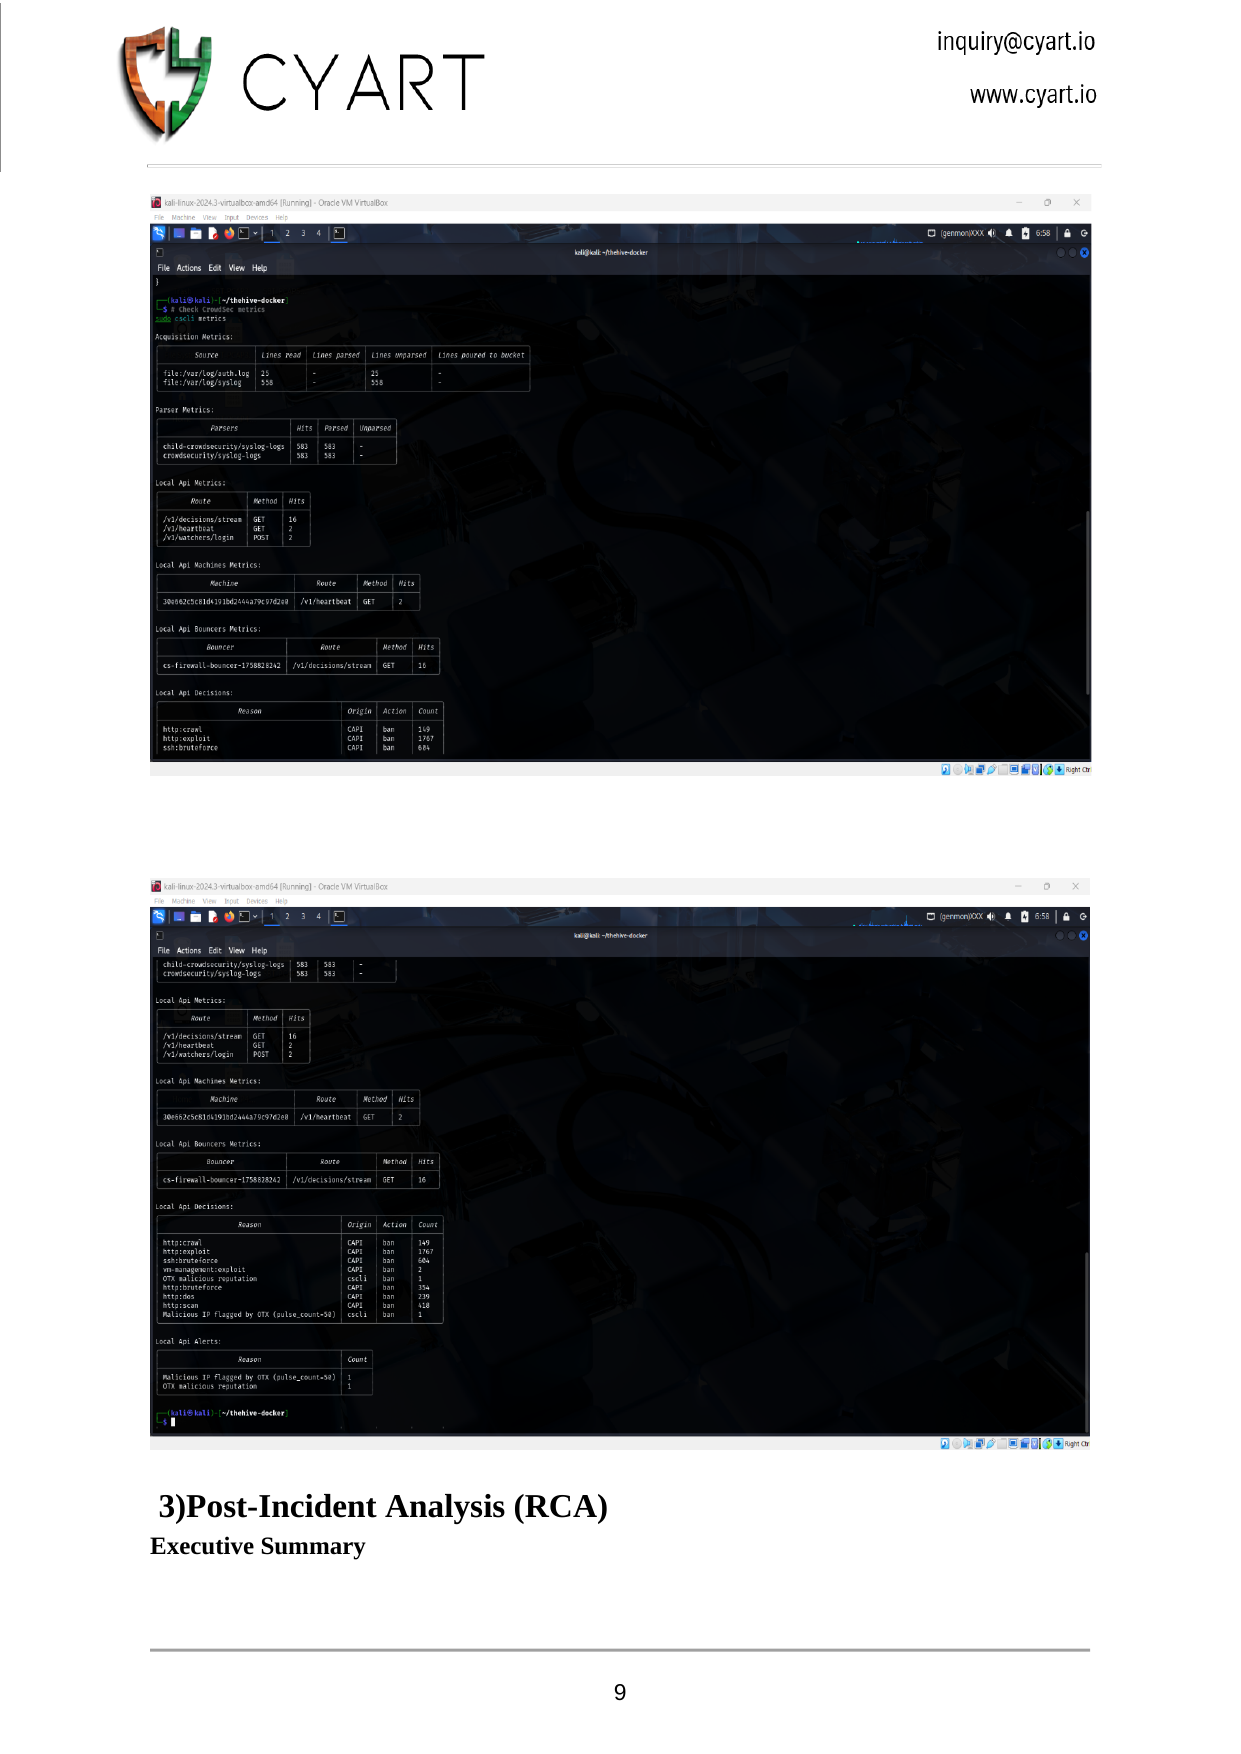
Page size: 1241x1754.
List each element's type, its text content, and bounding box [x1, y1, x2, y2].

picture [150, 194, 1092, 776]
picture [0, 3, 1241, 172]
picture [150, 878, 1090, 1450]
text Executive Summary [150, 1531, 1090, 1559]
text 3)Post-Incident Analysis (RCA) [150, 1487, 1090, 1525]
